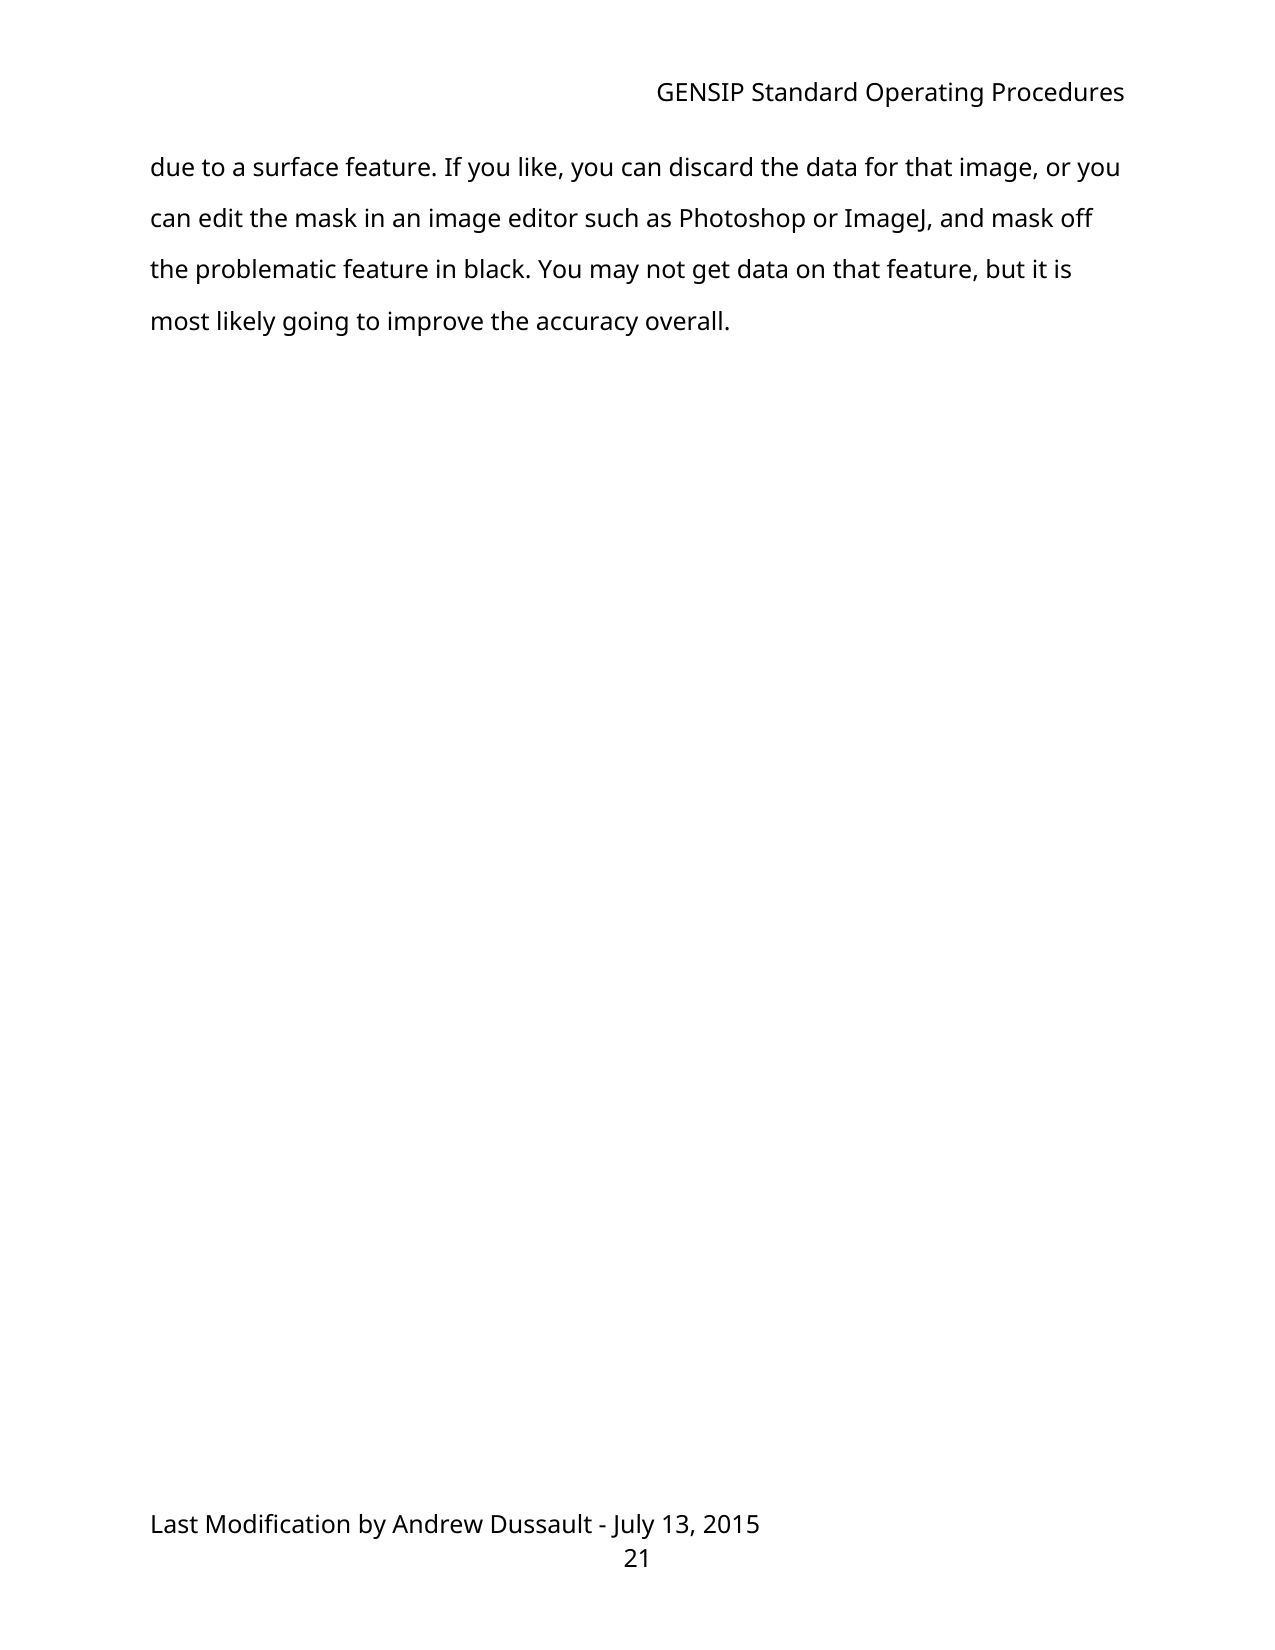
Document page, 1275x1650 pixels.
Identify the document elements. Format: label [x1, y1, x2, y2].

text [150, 150, 1125, 337]
